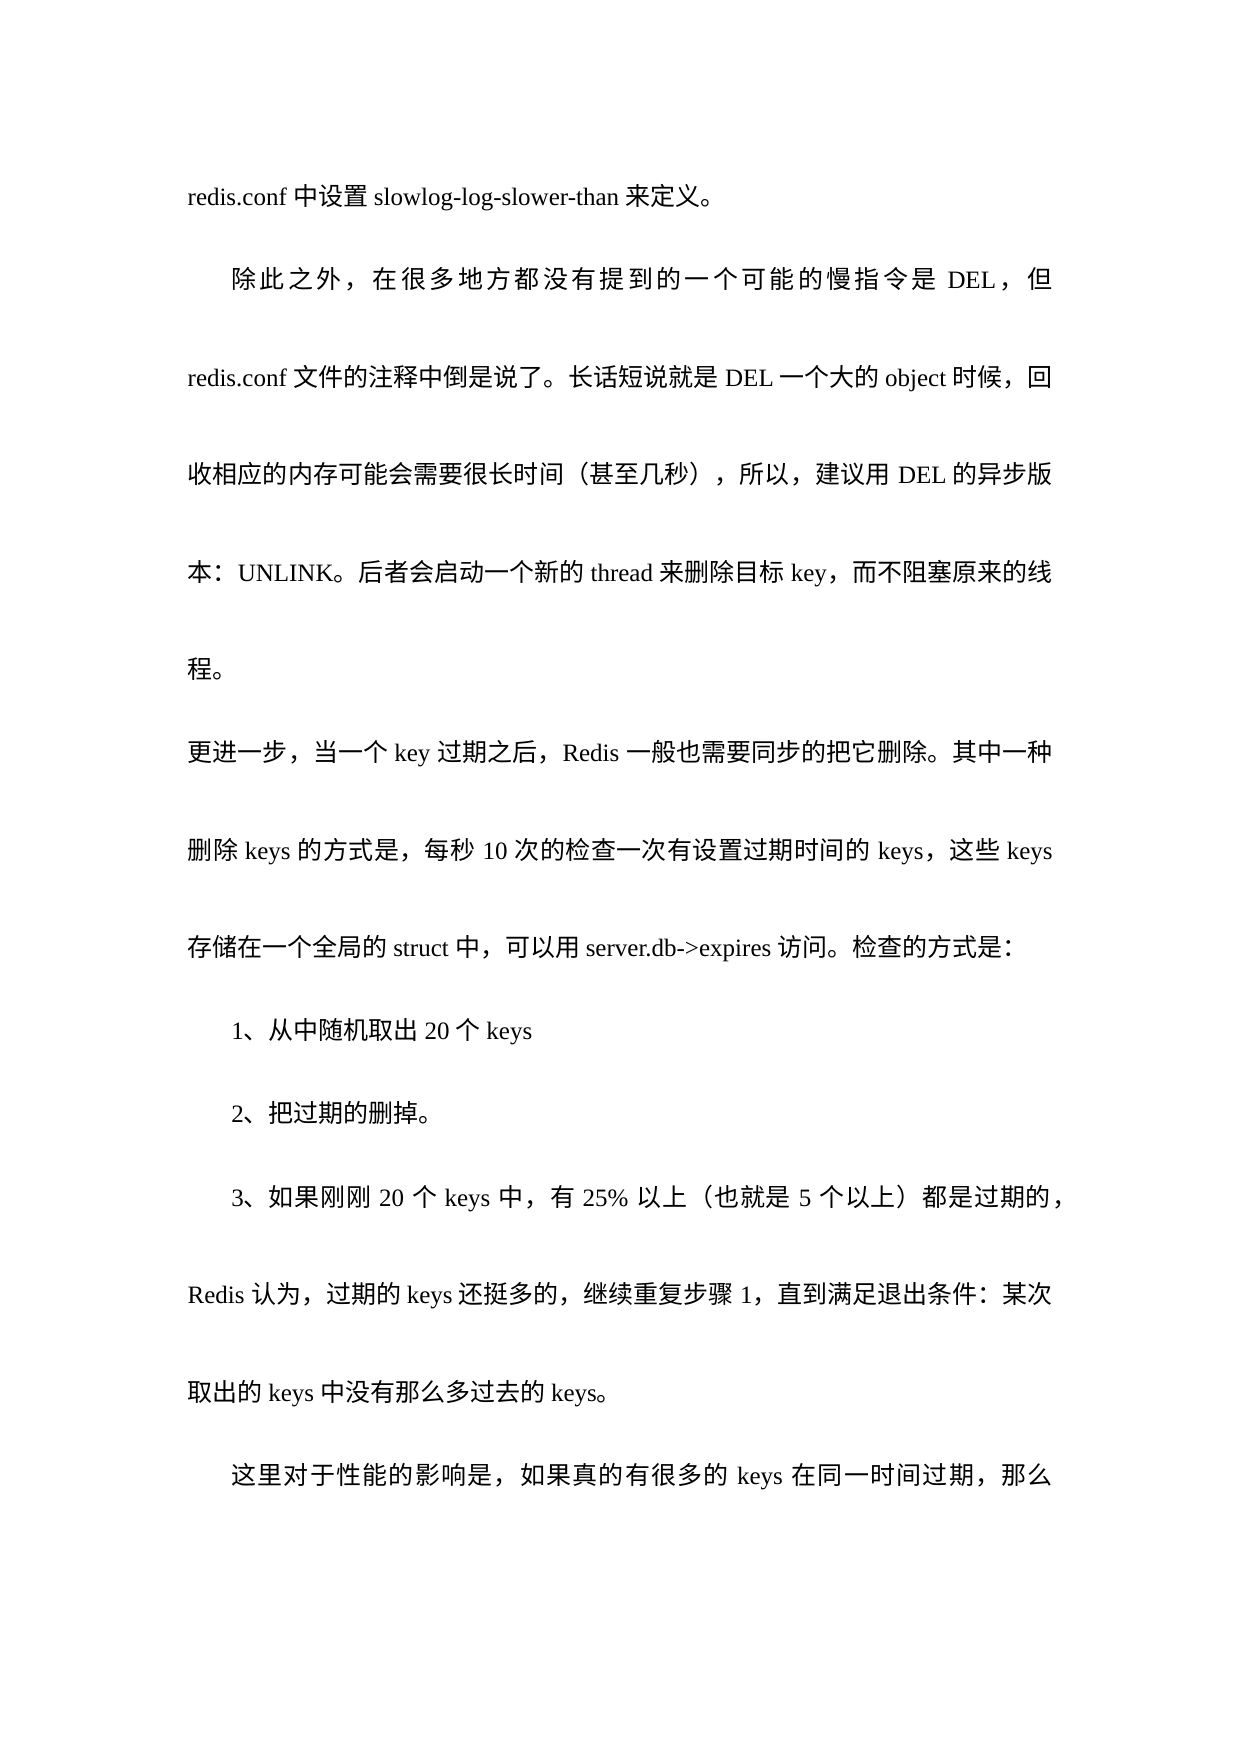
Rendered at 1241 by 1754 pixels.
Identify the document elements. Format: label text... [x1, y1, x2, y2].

list 把过期的删掉。 [187, 1079, 1053, 1144]
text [187, 162, 1053, 227]
text 更进一步，当一个 key 过期之后，Redis 一般也需要同步的把它删除。其中一种删除 keys 的方式是，每秒 10 次的检查一次有设置过期时间的 keys，这些 keys 存储在一个全局的 struct 中，可以用 server.db->expires 访问。检查的方式是： [187, 718, 1053, 978]
text 除此之外，在很多地方都没有提到的一个可能的慢指令是 DEL，但 redis.conf 文件的注释中倒是说了。长话短说就是 DEL 一个大的 object 时候，回收相应的内存可能会需要很长时间（甚至几秒），所以，建议用 DEL 的异步版本：UNLINK。后者会启动一个新的 thread 来删除目标 key，而不阻塞原来的线程。 [187, 245, 1053, 700]
list 从中随机取出 20 个 keys [187, 996, 1053, 1061]
list 如果刚刚 20 个 keys 中，有 25% 以上（也就是 5 个以上）都是过期的，Redis 认为，过期的 keys 还挺多的，继续重复步骤 1，直到满足退出条件：某次取出的 keys 中没有那么多过去的 keys。 [187, 1163, 1053, 1423]
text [187, 1441, 1053, 1506]
